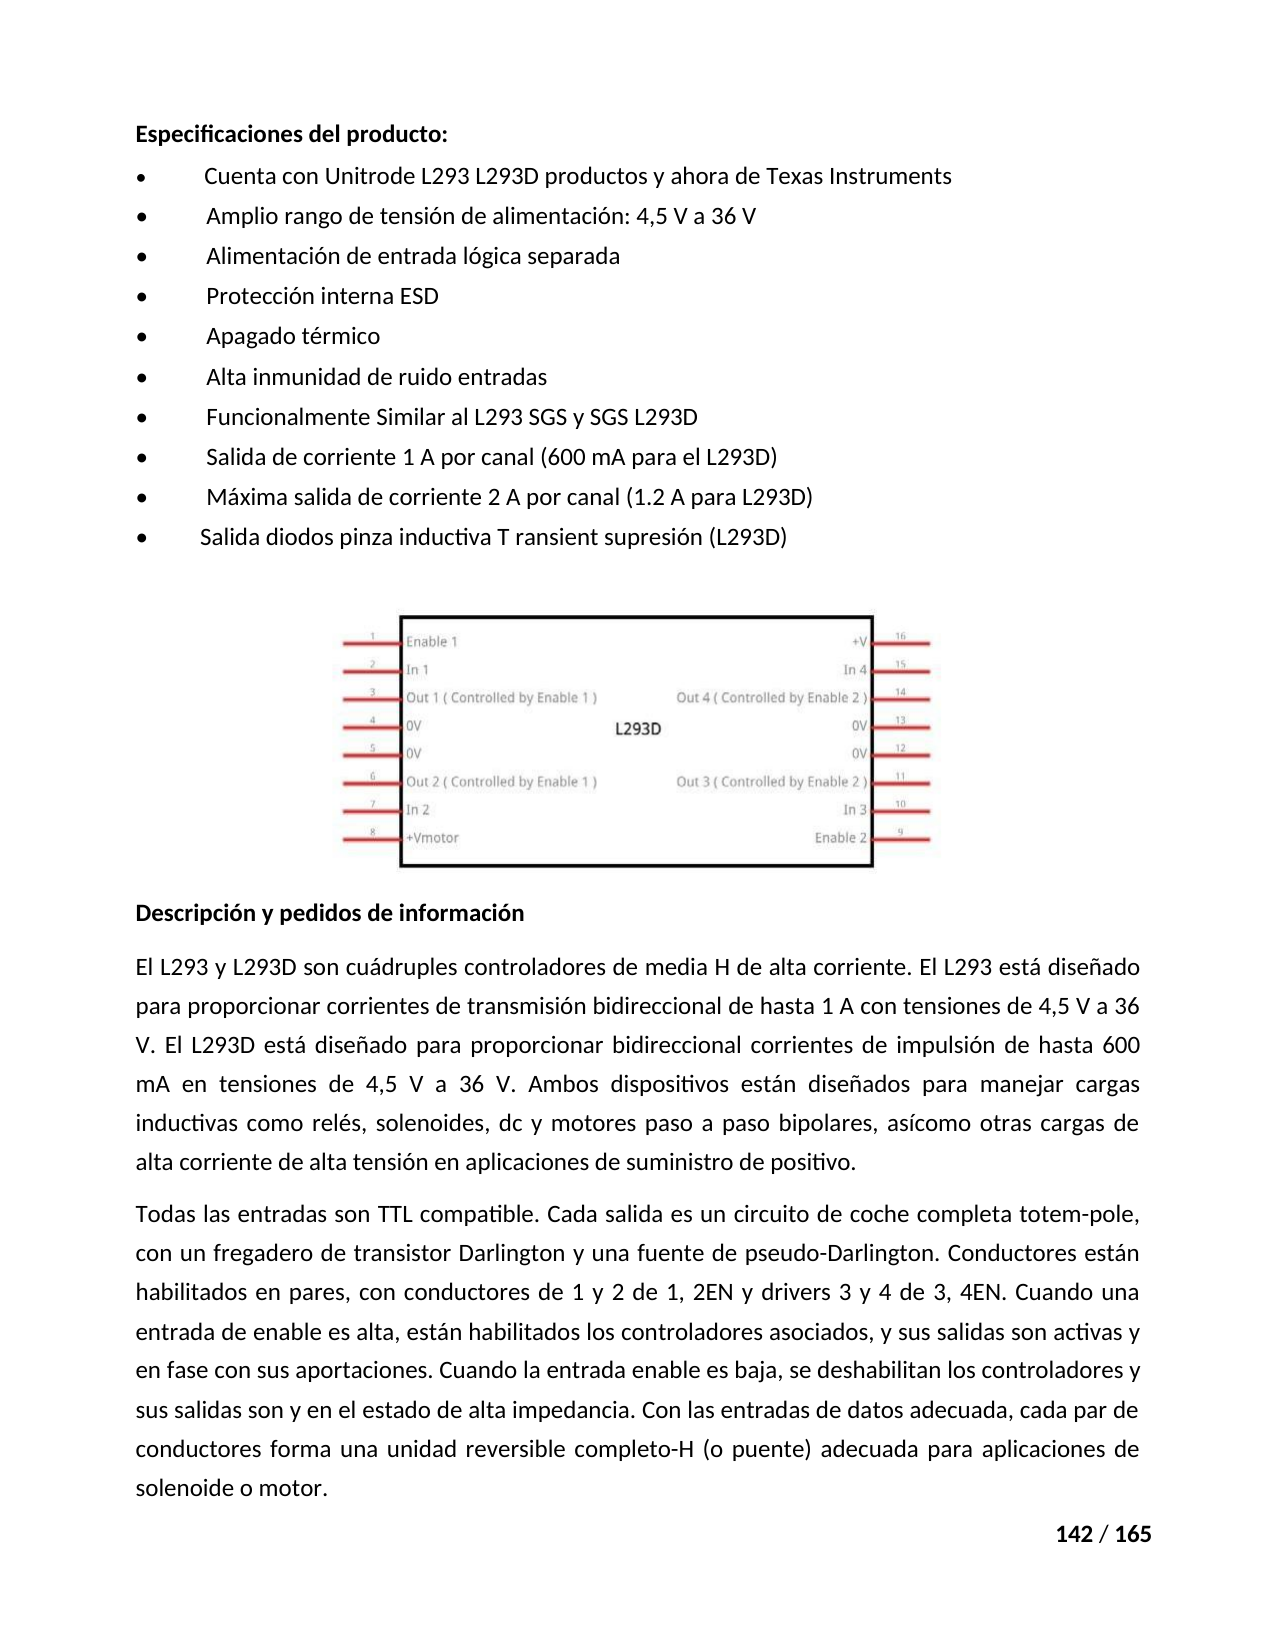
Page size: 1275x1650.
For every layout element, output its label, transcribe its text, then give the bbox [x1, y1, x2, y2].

list Alta inmunidad de ruido entradas [135, 361, 1152, 391]
text Descripción y pedidos de información [135, 897, 1152, 928]
picture [332, 585, 945, 892]
list Alimentación de entrada lógica separada [135, 240, 1152, 271]
list Apagado térmico [135, 320, 1152, 351]
list Salida diodos pinza inductiva T ransient supresión (L293D) [135, 521, 1152, 552]
text 142 / 165 [135, 1518, 1152, 1549]
text Especificaciones del producto: [135, 118, 1152, 149]
list Funcionalmente Similar al L293 SGS y SGS L293D [135, 401, 1152, 431]
list Máxima salida de corriente 2 A por canal (1.2 A para L293D) [135, 481, 1152, 512]
text El L293 y L293D son cuádruples controladores de media H de alta corriente. El L293 está diseñado para proporcionar corrientes de transmisión bidireccional de hasta 1 A con tensiones de 4,5 V a 36 V. El L293D está diseñado para proporcionar bidireccional corrientes de impulsión de hasta 600 mA en tensiones de 4,5 V a 36 V. Ambos dispositivos están diseñados para manejar cargas inductivas como relés, solenoides, dc y motores paso a paso bipolares, asícomo otras cargas de alta corriente de alta tensión en aplicaciones de suministro de positivo. [135, 951, 1142, 1177]
list Amplio rango de tensión de alimentación: 4,5 V a 36 V [135, 200, 1152, 231]
list Cuenta con Unitrode L293 L293D productos y ahora de Texas Instruments [135, 160, 1152, 191]
list Salida de corriente 1 A por canal (600 mA para el L293D) [135, 441, 1152, 471]
list Protección interna ESD [135, 280, 1152, 311]
text Todas las entradas son TTL compatible. Cada salida es un circuito de coche completa totem-pole, con un fregadero de transistor Darlington y una fuente de pseudo-Darlington. Conductores están habilitados en pares, con conductores de 1 y 2 de 1, 2EN y drivers 3 y 4 de 3, 4EN. Cuando una entrada de enable es alta, están habilitados los controladores asociados, y sus salidas son activas y en fase con sus aportaciones. Cuando la entrada enable es baja, se deshabilitan los controladores y sus salidas son y en el estado de alta impedancia. Con las entradas de datos adecuada, cada par de conductores forma una unidad reversible completo-H (o puente) adecuada para aplicaciones de solenoide o motor. [135, 1198, 1142, 1502]
